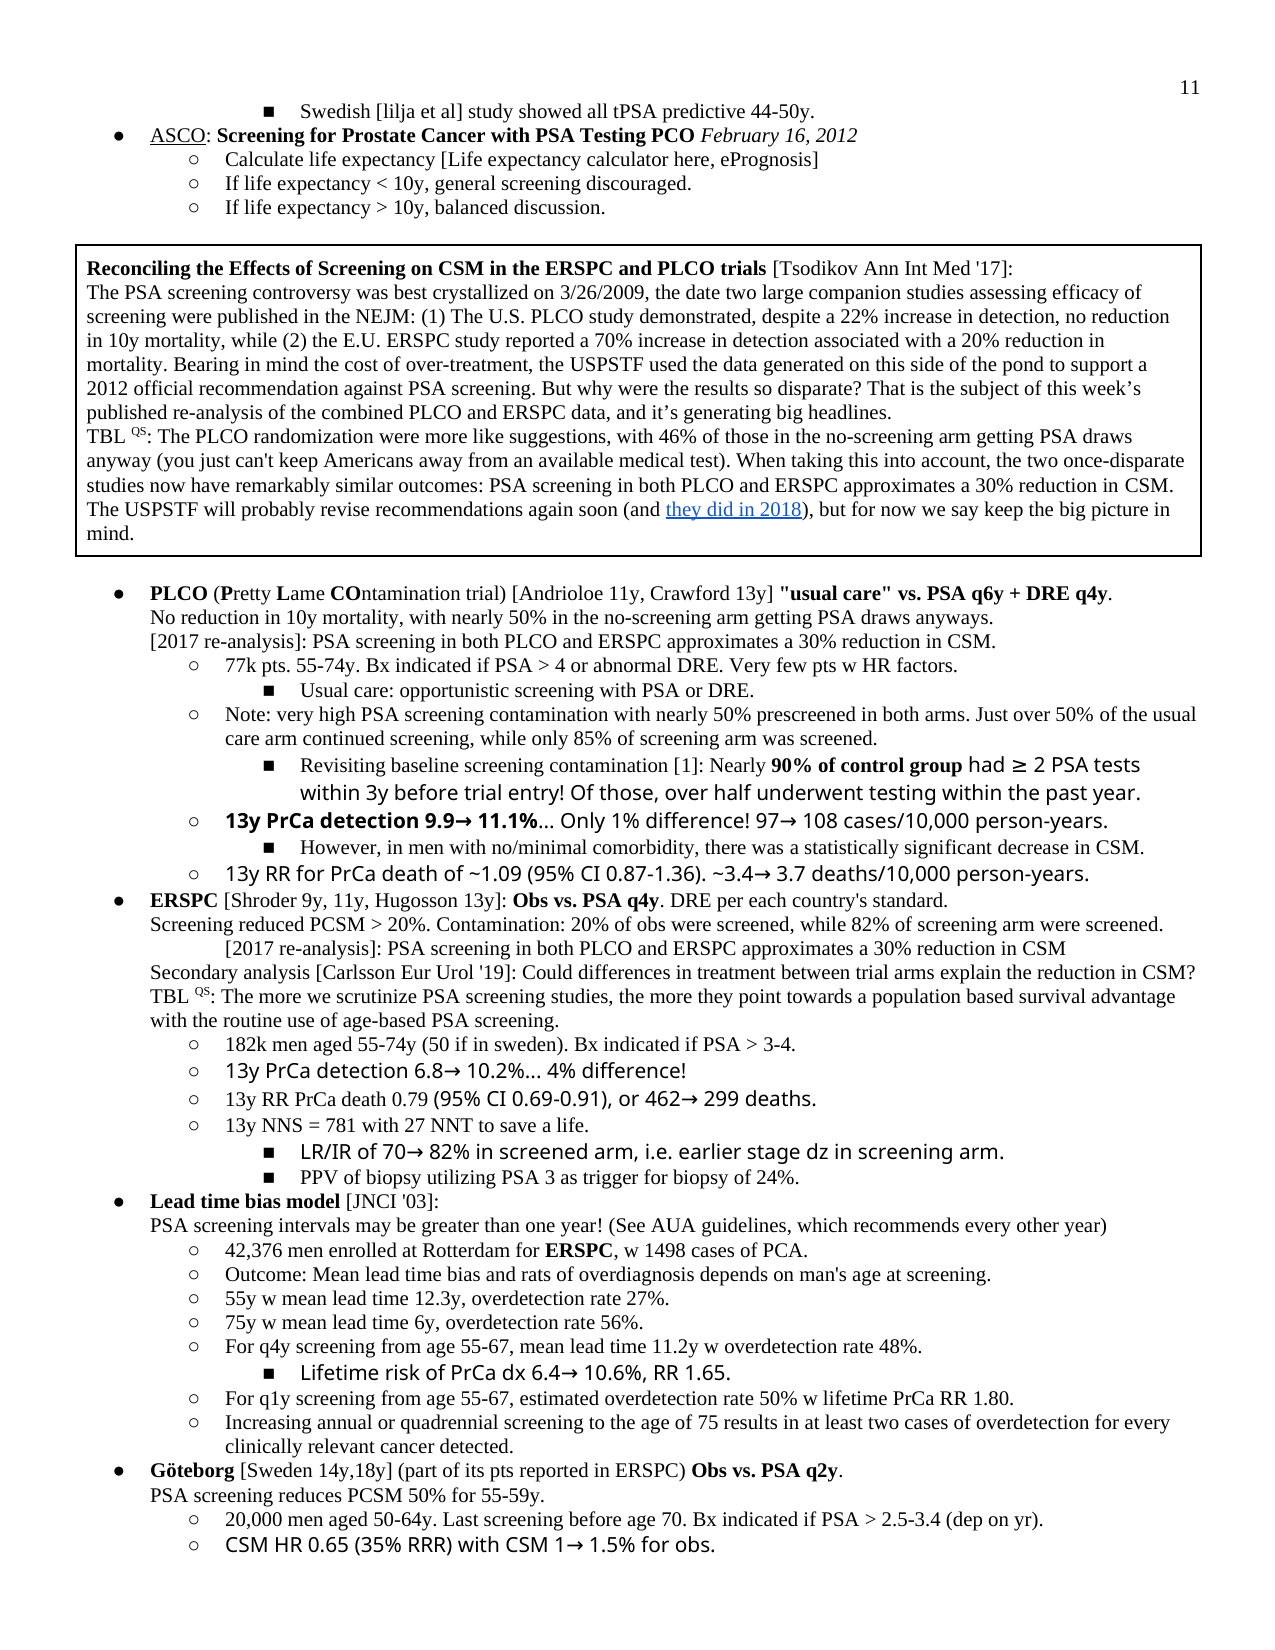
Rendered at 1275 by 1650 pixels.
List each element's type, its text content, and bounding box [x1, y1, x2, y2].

list Lifetime risk of PrCa dx 6.4→ 10.6%, RR 1.65. [262, 1358, 1200, 1386]
text No reduction in 10y mortality, with nearly 50% in the no-screening arm getting PSA draws anyways. [150, 605, 1200, 629]
list LR/IR of 70→ 82% in screened arm, i.e. earlier stage dz in screening arm. [262, 1137, 1200, 1165]
list 13y PrCa detection 6.8→ 10.2%... 4% difference! [187, 1056, 1200, 1084]
list CSM HR 0.65 (35% RRR) with CSM 1→ 1.5% for obs. [187, 1531, 1200, 1559]
list If life expectancy < 10y, general screening discouraged. [187, 171, 1200, 195]
text [2017 re-analysis]: PSA screening in both PLCO and ERSPC approximates a 30% reduction in CSM. [150, 629, 1200, 653]
list 55y w mean lead time 12.3y, overdetection rate 27%. [187, 1286, 1200, 1310]
list Increasing annual or quadrennial screening to the age of 75 results in at least two cases of overdetection for every clinically relevant cancer detected. [187, 1410, 1200, 1458]
list 75y w mean lead time 6y, overdetection rate 56%. [187, 1310, 1200, 1334]
list Göteborg [Sweden 14y,18y] (part of its pts reported in ERSPC) Obs vs. PSA q2y. PSA screening reduces PCSM 50% for 55-59y. [112, 1458, 1200, 1507]
list Lead time bias model [JNCI '03]: PSA screening intervals may be greater than one year! (See AUA guidelines, which recommends every other year) [112, 1189, 1200, 1237]
list Revisiting baseline screening contamination [1]: Nearly 90% of control group had ≥ 2 PSA tests within 3y before trial entry! Of those, over half underwent testing within the past year. [262, 750, 1200, 807]
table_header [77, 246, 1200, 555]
list 77k pts. 55-74y. Bx indicated if PSA > 4 or abnormal DRE. Very few pts w HR factors. [187, 653, 1200, 677]
list Usual care: opportunistic screening with PSA or DRE. [262, 677, 1200, 702]
list PPV of biopsy utilizing PSA 3 as trigger for biopsy of 24%. [262, 1165, 1200, 1189]
list Note: very high PSA screening contamination with nearly 50% prescreened in both arms. Just over 50% of the usual care arm continued screening, while only 85% of screening arm was screened. [187, 702, 1200, 750]
text Secondary analysis [Carlsson Eur Urol '19]: Could differences in treatment between trial arms explain the reduction in CSM? TBL QS: The more we scrutinize PSA screening studies, the more they point towards a population based survival advantage with the routine use of age-based PSA screening. [150, 960, 1200, 1032]
list If life expectancy > 10y, balanced discussion. [187, 195, 1200, 219]
text [2017 re-analysis]: PSA screening in both PLCO and ERSPC approximates a 30% reduction in CSM [150, 936, 1200, 960]
list ERSPC [Shroder 9y, 11y, Hugosson 13y]: Obs vs. PSA q4y. DRE per each country's standard. Screening reduced PCSM > 20%. Contamination: 20% of obs were screened, while 82% of screening arm were screened. [112, 887, 1200, 936]
list For q4y screening from age 55-67, mean lead time 11.2y w overdetection rate 48%. [187, 1334, 1200, 1358]
list Swedish [lilja et al] study showed all tPSA predictive 44-50y. [262, 99, 1200, 123]
list For q1y screening from age 55-67, estimated overdetection rate 50% w lifetime PrCa RR 1.80. [187, 1386, 1200, 1410]
list 182k men aged 55-74y (50 if in sweden). Bx indicated if PSA > 3-4. [187, 1032, 1200, 1056]
list However, in men with no/minimal comorbidity, there was a statistically significant decrease in CSM. [262, 835, 1200, 859]
list 13y PrCa detection 9.9→ 11.1%... Only 1% difference! 97→ 108 cases/10,000 person-years. [187, 807, 1200, 835]
list 13y RR for PrCa death of ~1.09 (95% CI 0.87-1.36). ~3.4→ 3.7 deaths/10,000 person-years. [187, 859, 1200, 887]
list 13y RR PrCa death 0.79 (95% CI 0.69-0.91), or 462→ 299 deaths. [187, 1084, 1200, 1113]
list 20,000 men aged 50-64y. Last screening before age 70. Bx indicated if PSA > 2.5-3.4 (dep on yr). [187, 1507, 1200, 1531]
list 42,376 men enrolled at Rotterdam for ERSPC, w 1498 cases of PCA. [187, 1237, 1200, 1262]
list Outcome: Mean lead time bias and rats of overdiagnosis depends on man's age at screening. [187, 1262, 1200, 1286]
list Calculate life expectancy [Life expectancy calculator here, ePrognosis] [187, 147, 1200, 171]
list ASCO: Screening for Prostate Cancer with PSA Testing PCO February 16, 2012 [112, 123, 1200, 147]
list 13y NNS = 781 with 27 NNT to save a life. [187, 1113, 1200, 1137]
list PLCO (Pretty Lame COntamination trial) [Andrioloe 11y, Crawford 13y] "usual care" vs. PSA q6y + DRE q4y. [112, 581, 1200, 605]
